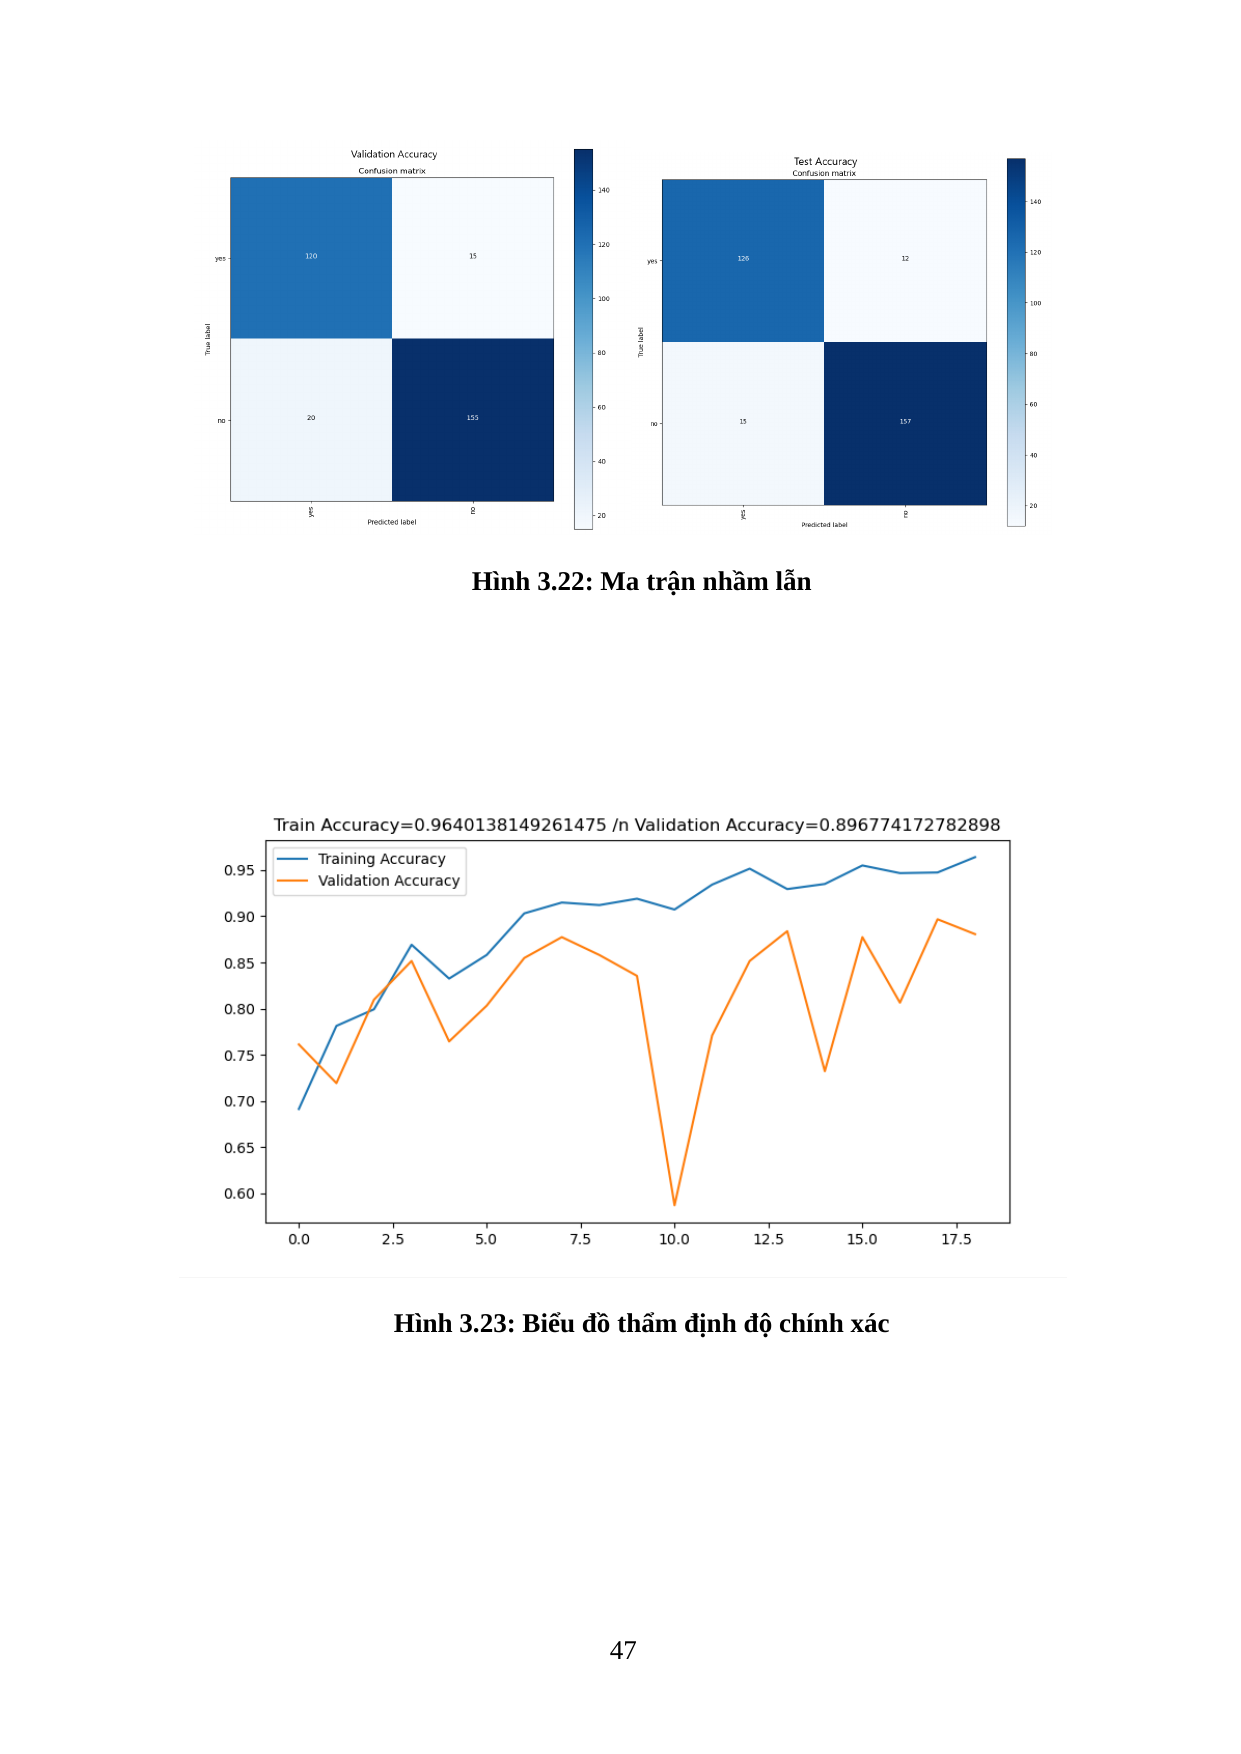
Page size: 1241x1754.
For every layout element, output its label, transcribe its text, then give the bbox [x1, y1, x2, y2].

text Hình 3.22: Ma trận nhầm lẫn [177, 562, 1069, 600]
picture [194, 140, 1052, 535]
text Hình 3.23: Biểu đồ thẩm định độ chính xác [177, 1303, 1069, 1341]
picture [179, 797, 1067, 1278]
